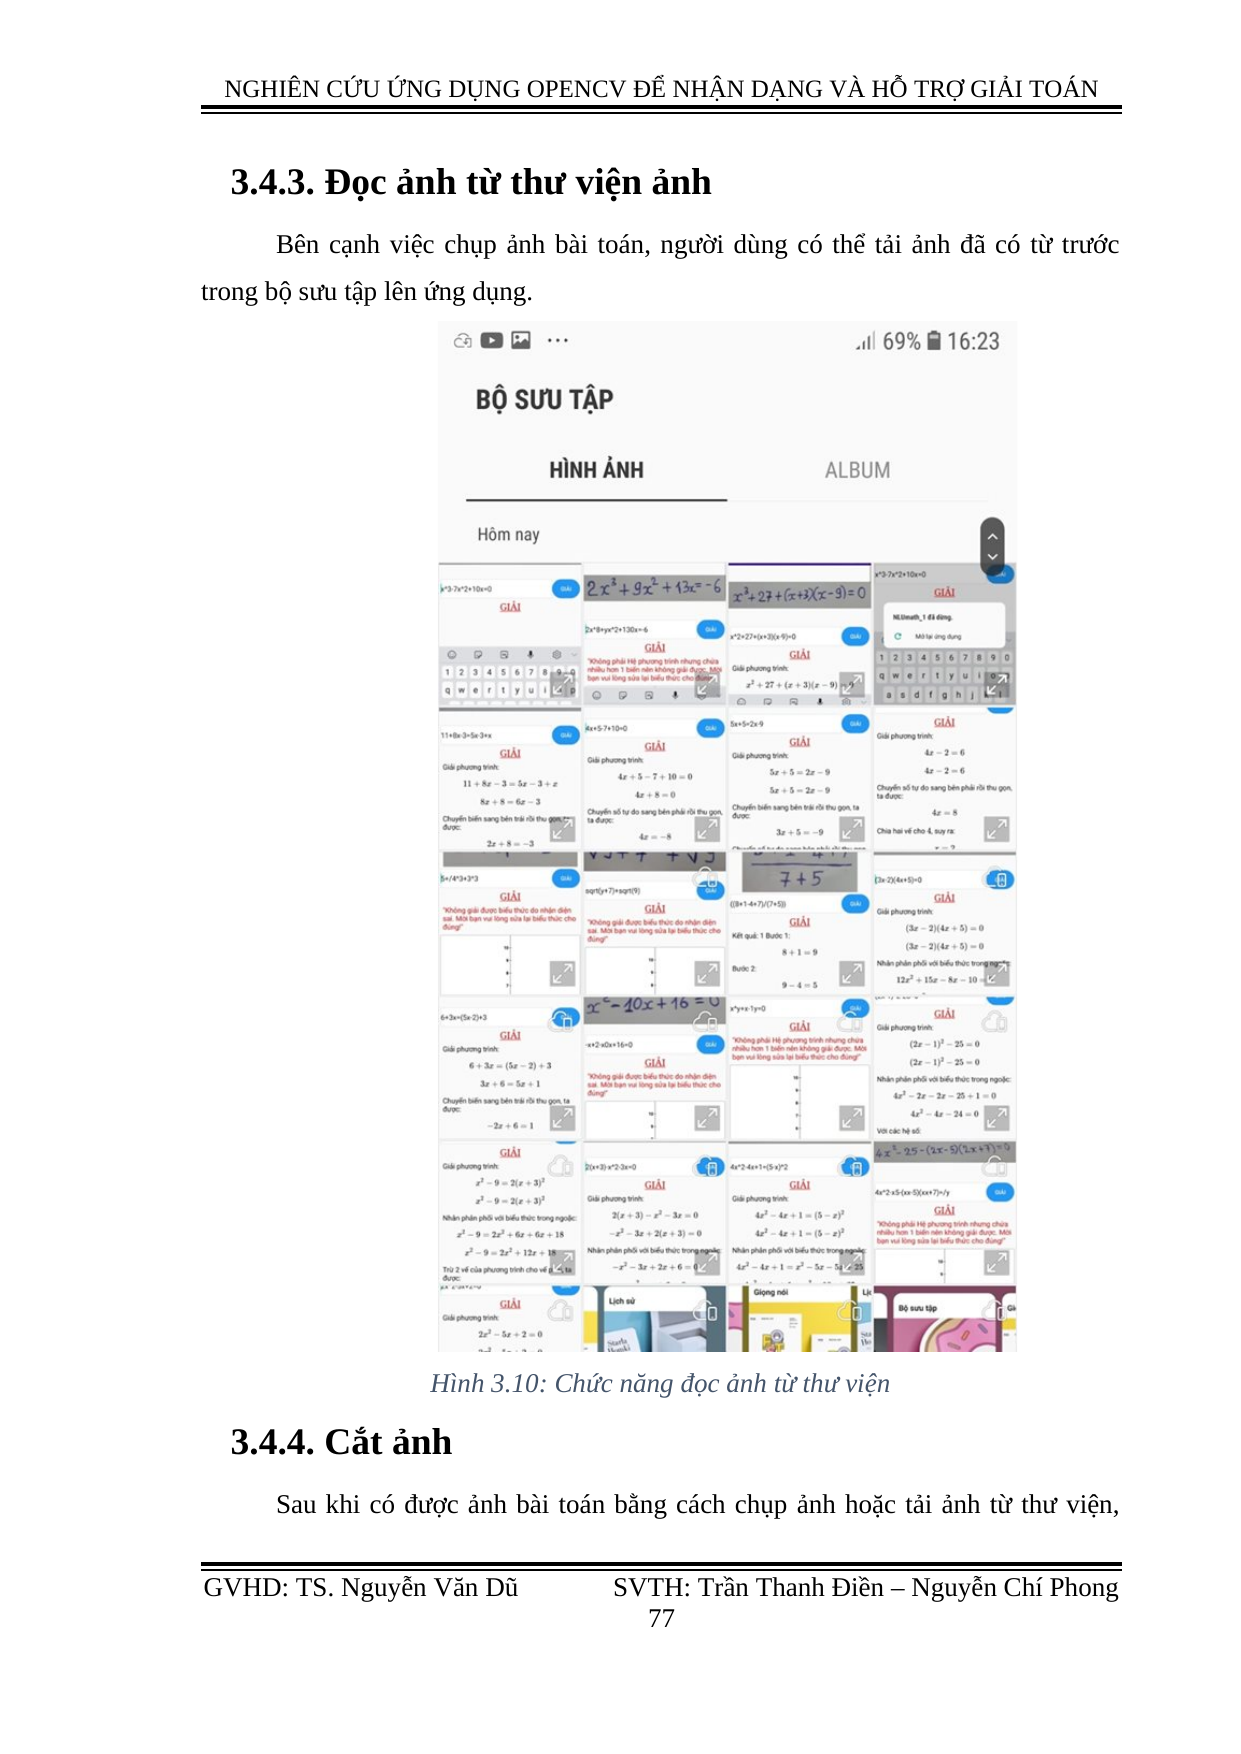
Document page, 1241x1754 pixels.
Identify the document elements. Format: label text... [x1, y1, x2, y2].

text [201, 1488, 1122, 1519]
text Bên cạnh việc chụp ảnh bài toán, người dùng có thể tải ảnh đã có từ trước trong bộ sưu tập lên ứng dụng. [201, 228, 1122, 306]
picture [437, 321, 1018, 1352]
subtitle Cắt ảnh [230, 1419, 1122, 1462]
subtitle Đọc ảnh từ thư viện ảnh [230, 159, 1122, 203]
text Hình 3.10: Chức năng đọc ảnh từ thư viện [201, 1367, 1122, 1398]
